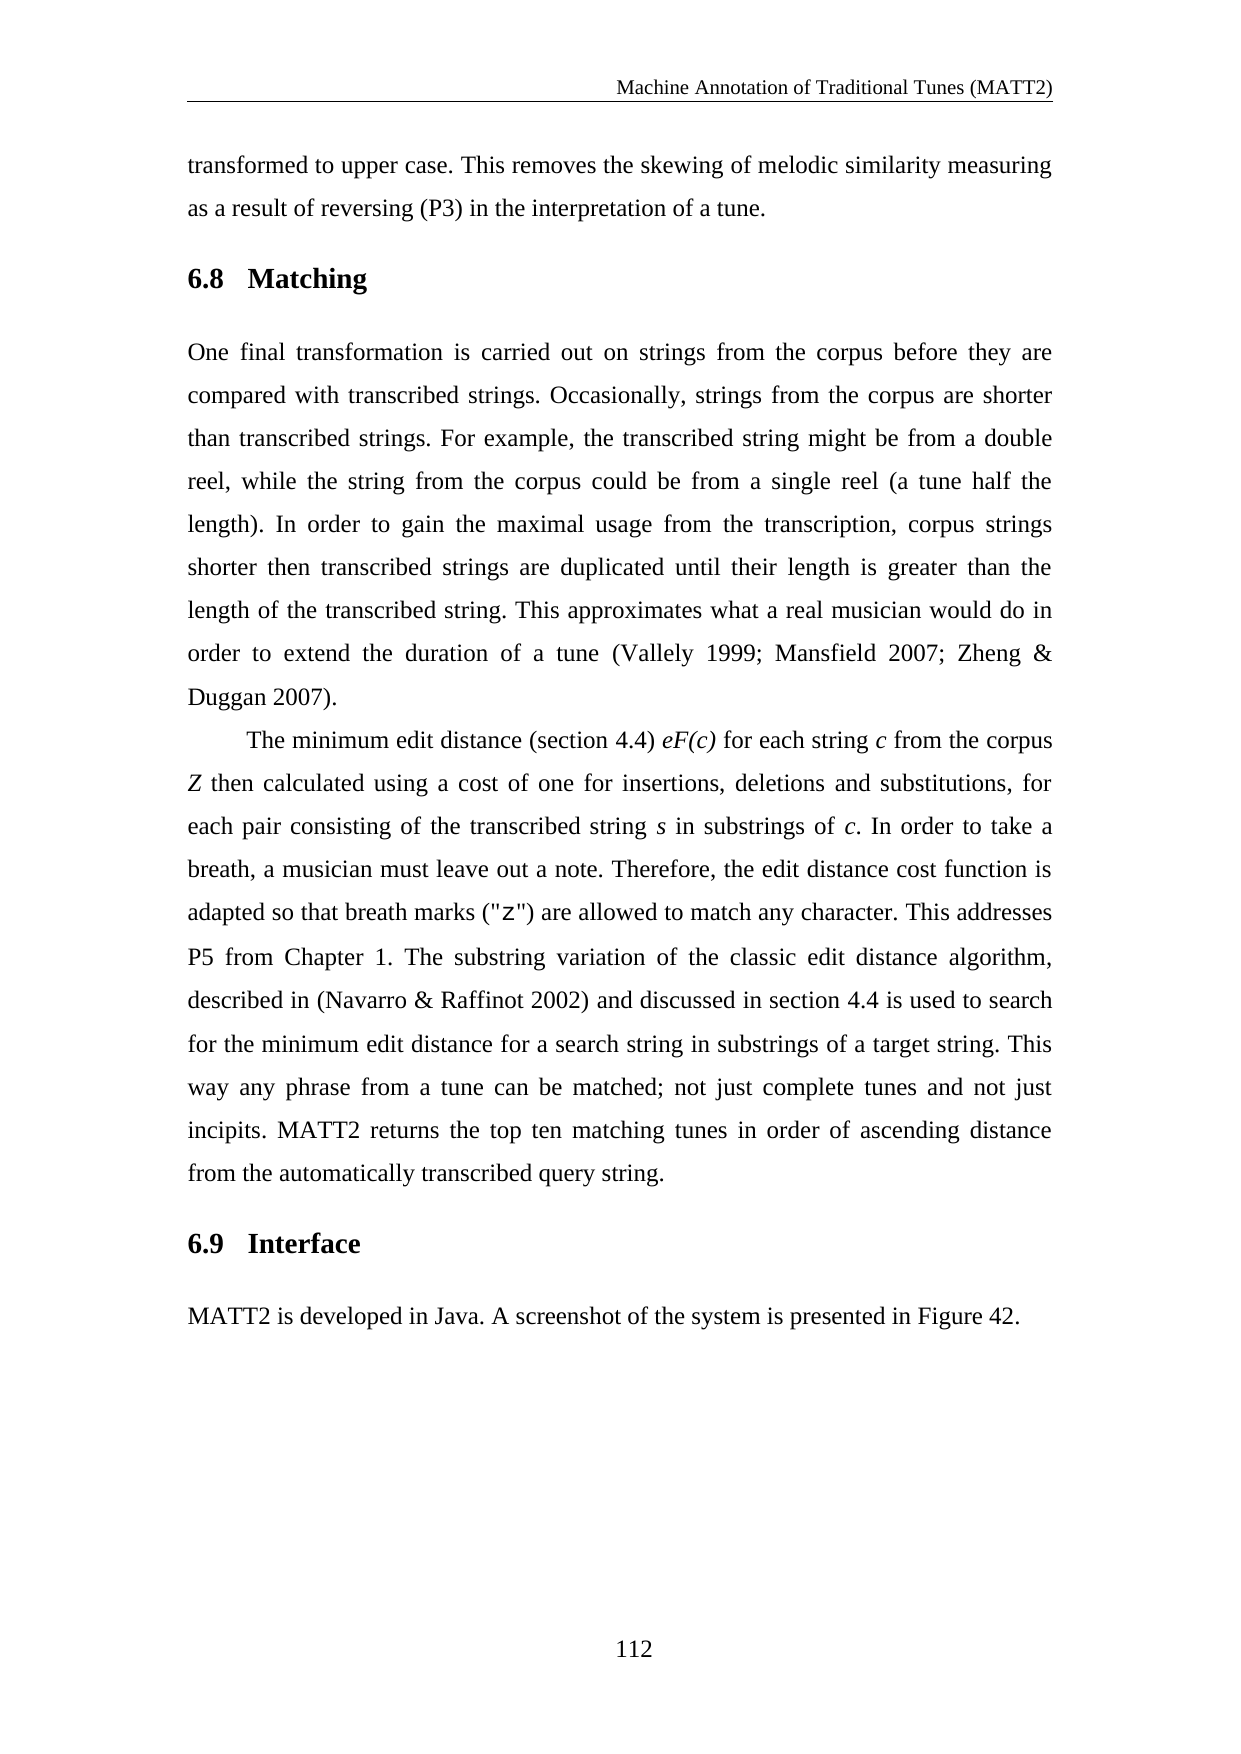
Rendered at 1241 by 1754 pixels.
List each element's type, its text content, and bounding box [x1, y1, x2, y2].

subtitle Matching [187, 261, 1053, 295]
subtitle Interface [187, 1226, 1053, 1260]
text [187, 150, 1053, 222]
text The minimum edit distance (section 4.4) eF(c) for each string c from the corpus Z then calculated using a cost of one for insertions, deletions and substitutions, for each pair consisting of the transcribed string s in substrings of c. In order to take a breath, a musician must leave out a note. Therefore, the edit distance cost function is adapted so that breath marks ("z") are allowed to match any character. This addresses P5 from Chapter 1. The substring variation of the classic edit distance algorithm, described in and discussed in section 4.4 is used to search for the minimum edit distance for a search string in substrings of a target string. This way any phrase from a tune can be matched; not just complete tunes and not just incipits. MATT2 returns the top ten matching tunes in order of ascending distance from the automatically transcribed query string. [187, 725, 1053, 1187]
text One final transformation is carried out on strings from the corpus before they are compared with transcribed strings. Occasionally, strings from the corpus are shorter than transcribed strings. For example, the transcribed string might be from a double reel, while the string from the corpus could be from a single reel (a tune half the length). In order to gain the maximal usage from the transcription, corpus strings shorter then transcribed strings are duplicated until their length is greater than the length of the transcribed string. This approximates what a real musician would do in order to extend the duration of a tune (Vallely 1999; Mansfield 2007; Zheng & Duggan 2007). [187, 337, 1053, 710]
